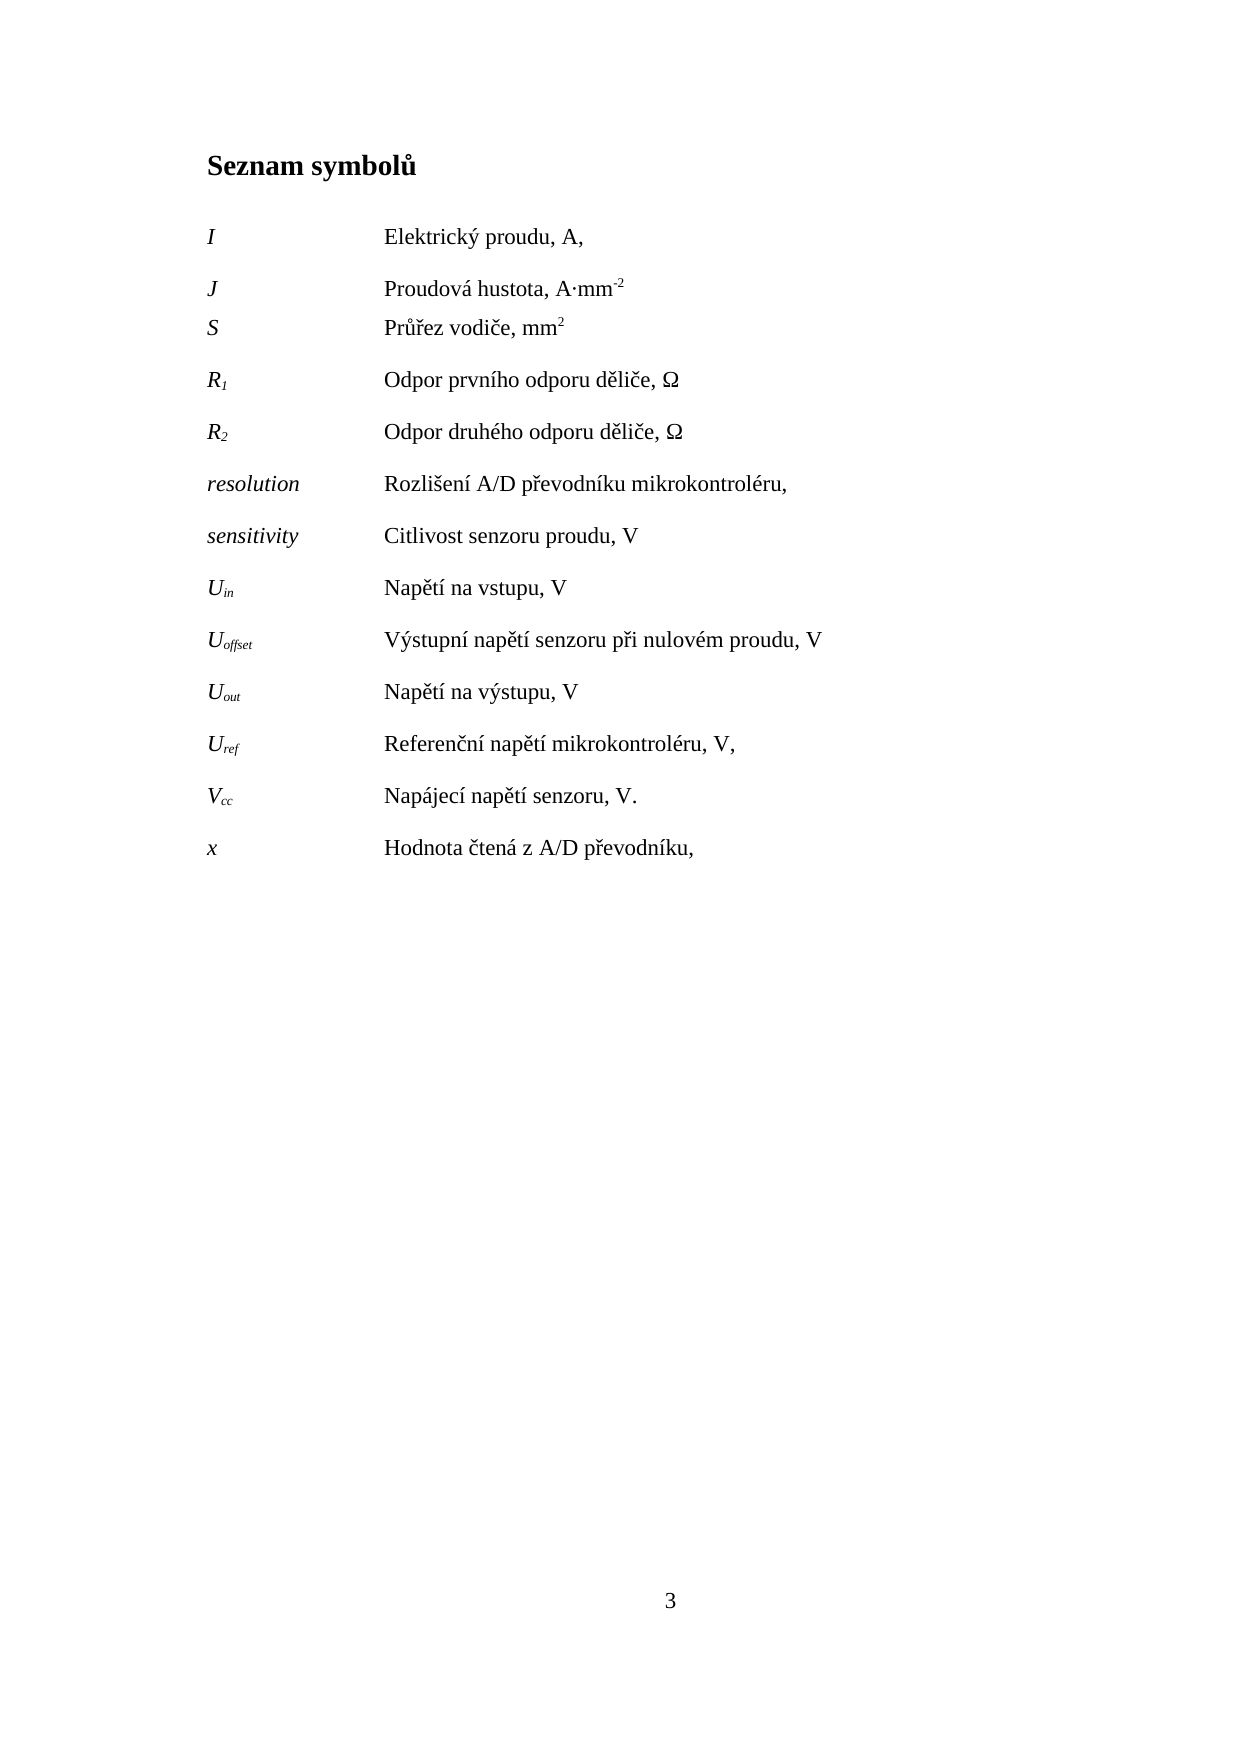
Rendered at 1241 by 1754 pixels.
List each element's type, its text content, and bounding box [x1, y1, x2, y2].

subtitle Seznam symbolů [207, 148, 1092, 181]
text J Proudová hustota, A∙mm-2 S Průřez vodiče, mm2 [207, 275, 1092, 341]
text R1 Odpor prvního odporu děliče, Ω [207, 366, 1092, 393]
text sensitivity Citlivost senzoru proudu, V [207, 522, 1092, 549]
text Uout Napětí na výstupu, V [207, 678, 1092, 705]
text Uin Napětí na vstupu, V [207, 574, 1092, 601]
text R2 Odpor druhého odporu děliče, Ω [207, 418, 1092, 445]
text resolution Rozlišení A/D převodníku mikrokontroléru, [207, 470, 1092, 497]
text Uref Referenční napětí mikrokontroléru, V, [207, 730, 1092, 757]
text Uoffset Výstupní napětí senzoru při nulovém proudu, V [207, 626, 1092, 653]
text Vcc Napájecí napětí senzoru, V. [207, 782, 1092, 809]
text I Elektrický proudu, A, [207, 223, 1092, 249]
text x Hodnota čtená z A/D převodníku, [207, 834, 1092, 861]
